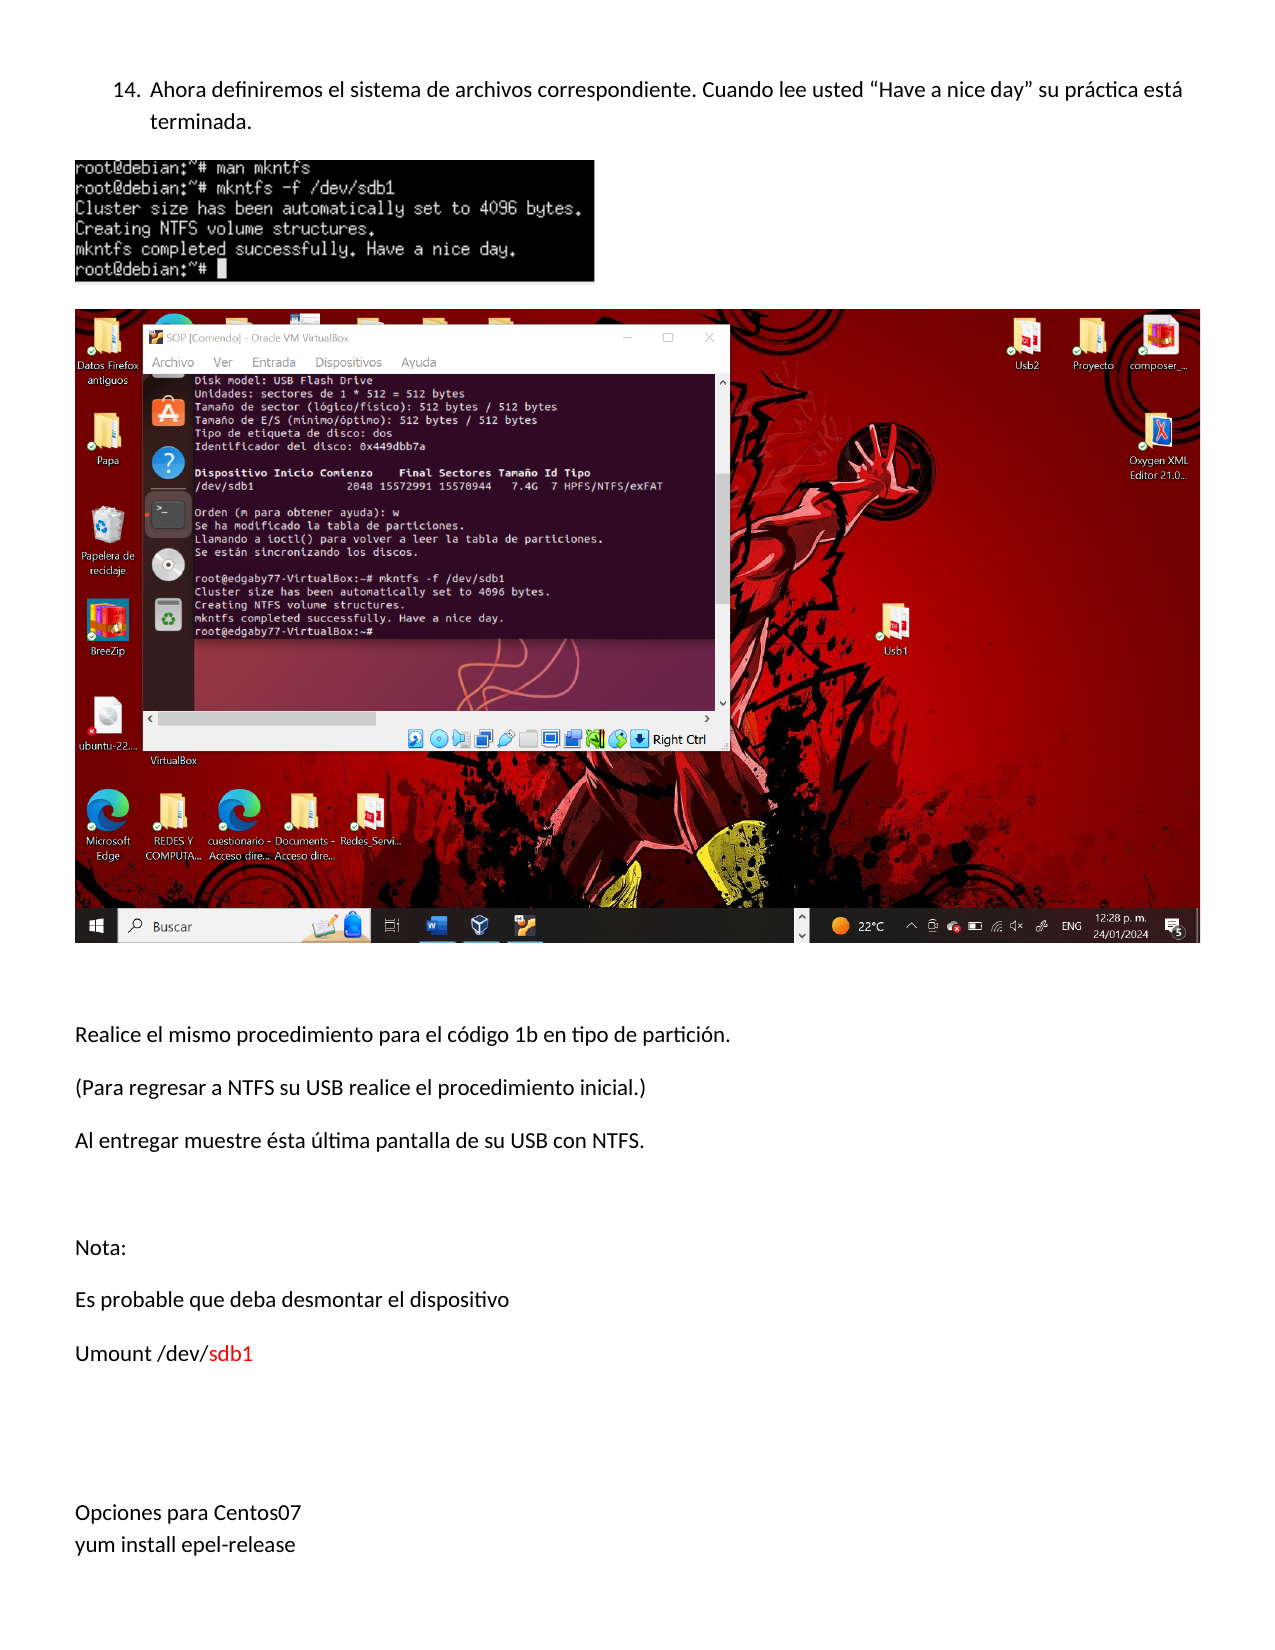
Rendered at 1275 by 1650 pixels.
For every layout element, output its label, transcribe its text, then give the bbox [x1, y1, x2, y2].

text Al entregar muestre ésta última pantalla de su USB con NTFS. [75, 1127, 1200, 1154]
text Es probable que deba desmontar el dispositivo [75, 1286, 1200, 1314]
text (Para regresar a NTFS su USB realice el procedimiento inicial.) [75, 1073, 1200, 1102]
text Nota: [75, 1233, 1200, 1261]
list Ahora definiremos el sistema de archivos correspondiente. Cuando lee usted “Have a nice day” su práctica está terminada. [112, 75, 1200, 135]
text Realice el mismo procedimiento para el código 1b en tipo de partición. [75, 1021, 1200, 1048]
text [75, 1498, 1200, 1558]
text Umount /dev/sdb1 [75, 1339, 1200, 1367]
picture [75, 309, 1200, 943]
picture [75, 160, 595, 285]
